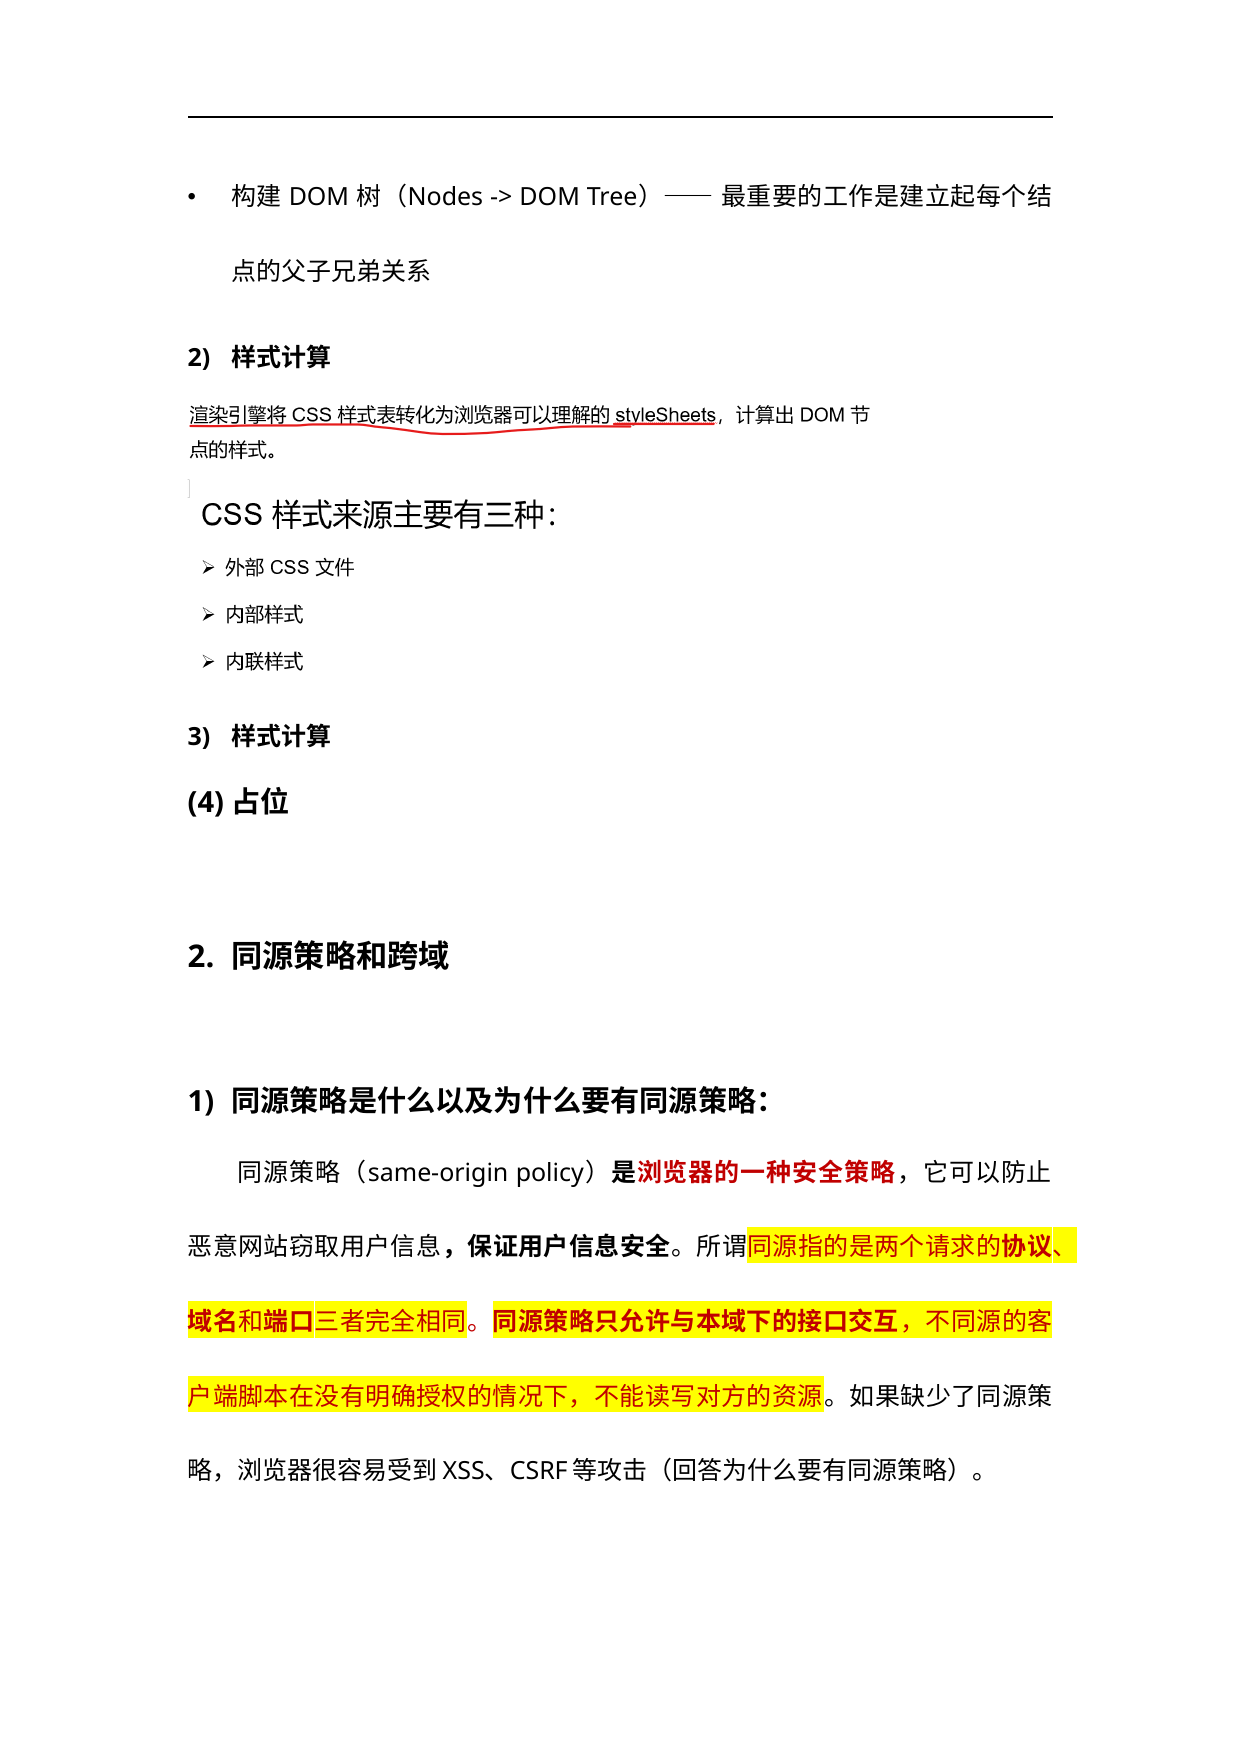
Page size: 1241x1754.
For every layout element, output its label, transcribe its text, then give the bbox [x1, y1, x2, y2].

subtitle 样式计算 [187, 702, 1053, 767]
text 同源策略（same-origin policy）是浏览器的一种安全策略，它可以防止恶意网站窃取用户信息，保证用户信息安全。所谓同源指的是两个请求的协议、域名和端口三者完全相同。同源策略只允许与本域下的接口交互，不同源的客户端脚本在没有明确授权的情况下，不能读写对方的资源。如果缺少了同源策略，浏览器很容易受到XSS、CSRF等攻击（回答为什么要有同源策略）。 [187, 1138, 1053, 1501]
subtitle 同源策略是什么以及为什么要有同源策略： [187, 1066, 1053, 1131]
picture [187, 394, 919, 675]
list 构建 DOM 树（Nodes -> DOM Tree）—— 最重要的工作是建立起每个结点的父子兄弟关系 [187, 162, 1053, 302]
subtitle 样式计算 [187, 323, 1053, 388]
subtitle 占位 [187, 767, 1053, 832]
subtitle 同源策略和跨域 [187, 921, 1053, 986]
